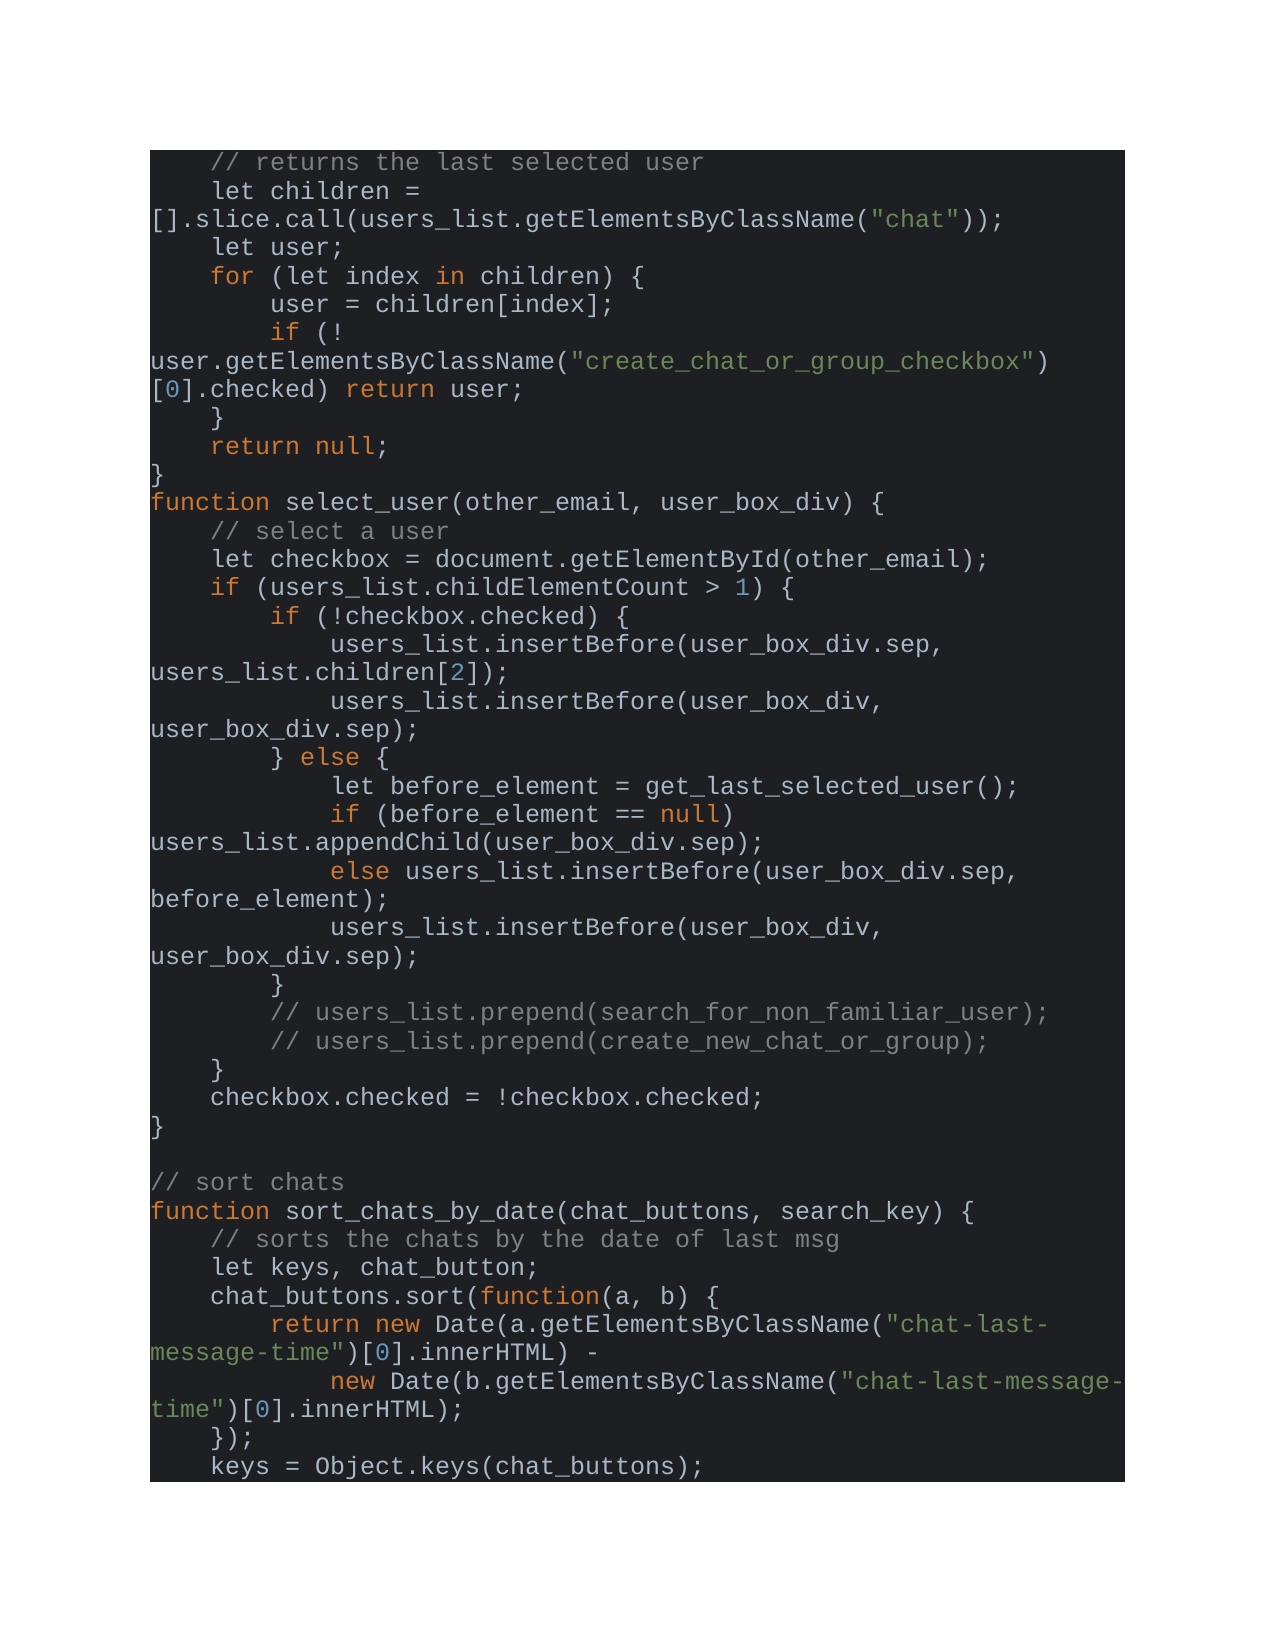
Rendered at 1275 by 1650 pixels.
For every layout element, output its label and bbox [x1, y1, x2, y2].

text [150, 150, 1125, 1482]
